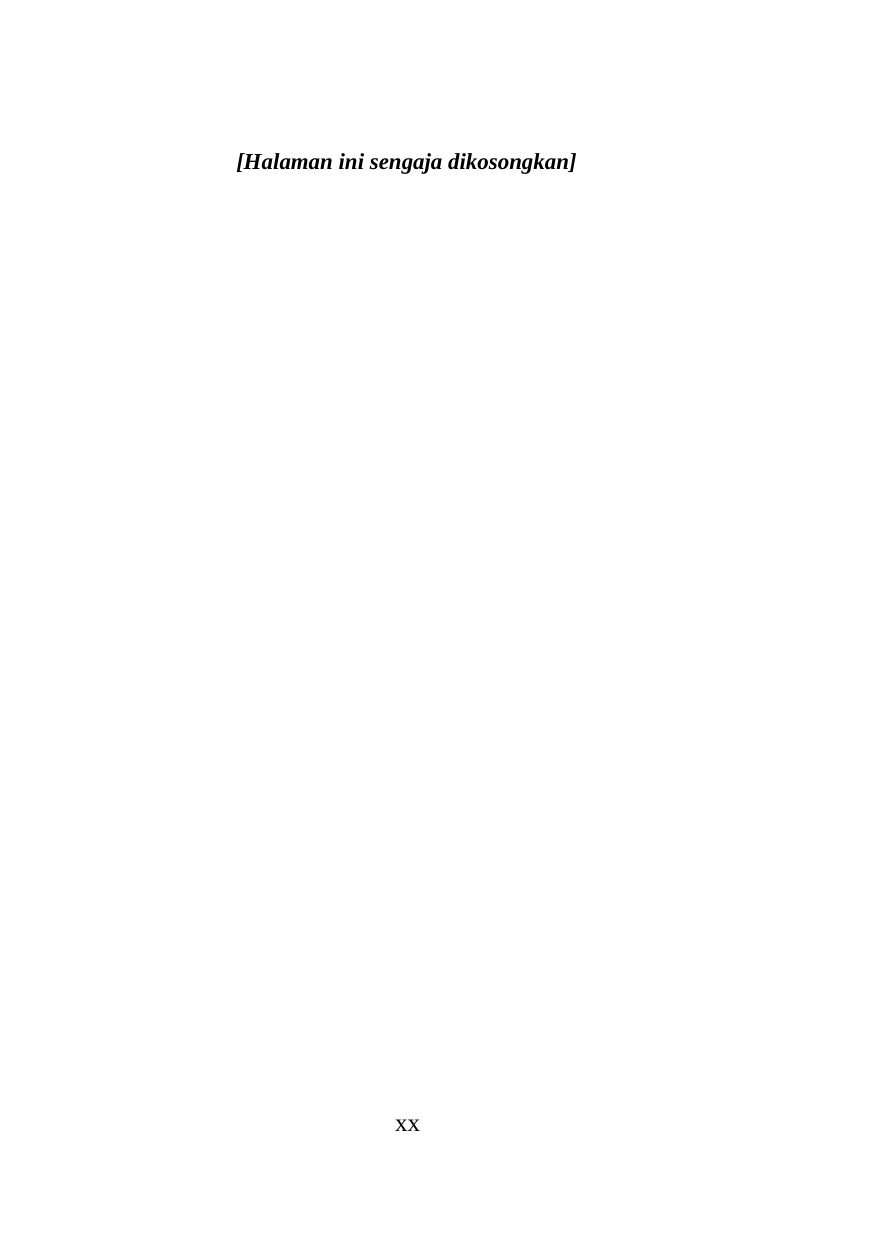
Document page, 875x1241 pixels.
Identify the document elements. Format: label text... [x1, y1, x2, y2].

text [Halaman ini sengaja dikosongkan] [118, 148, 697, 174]
